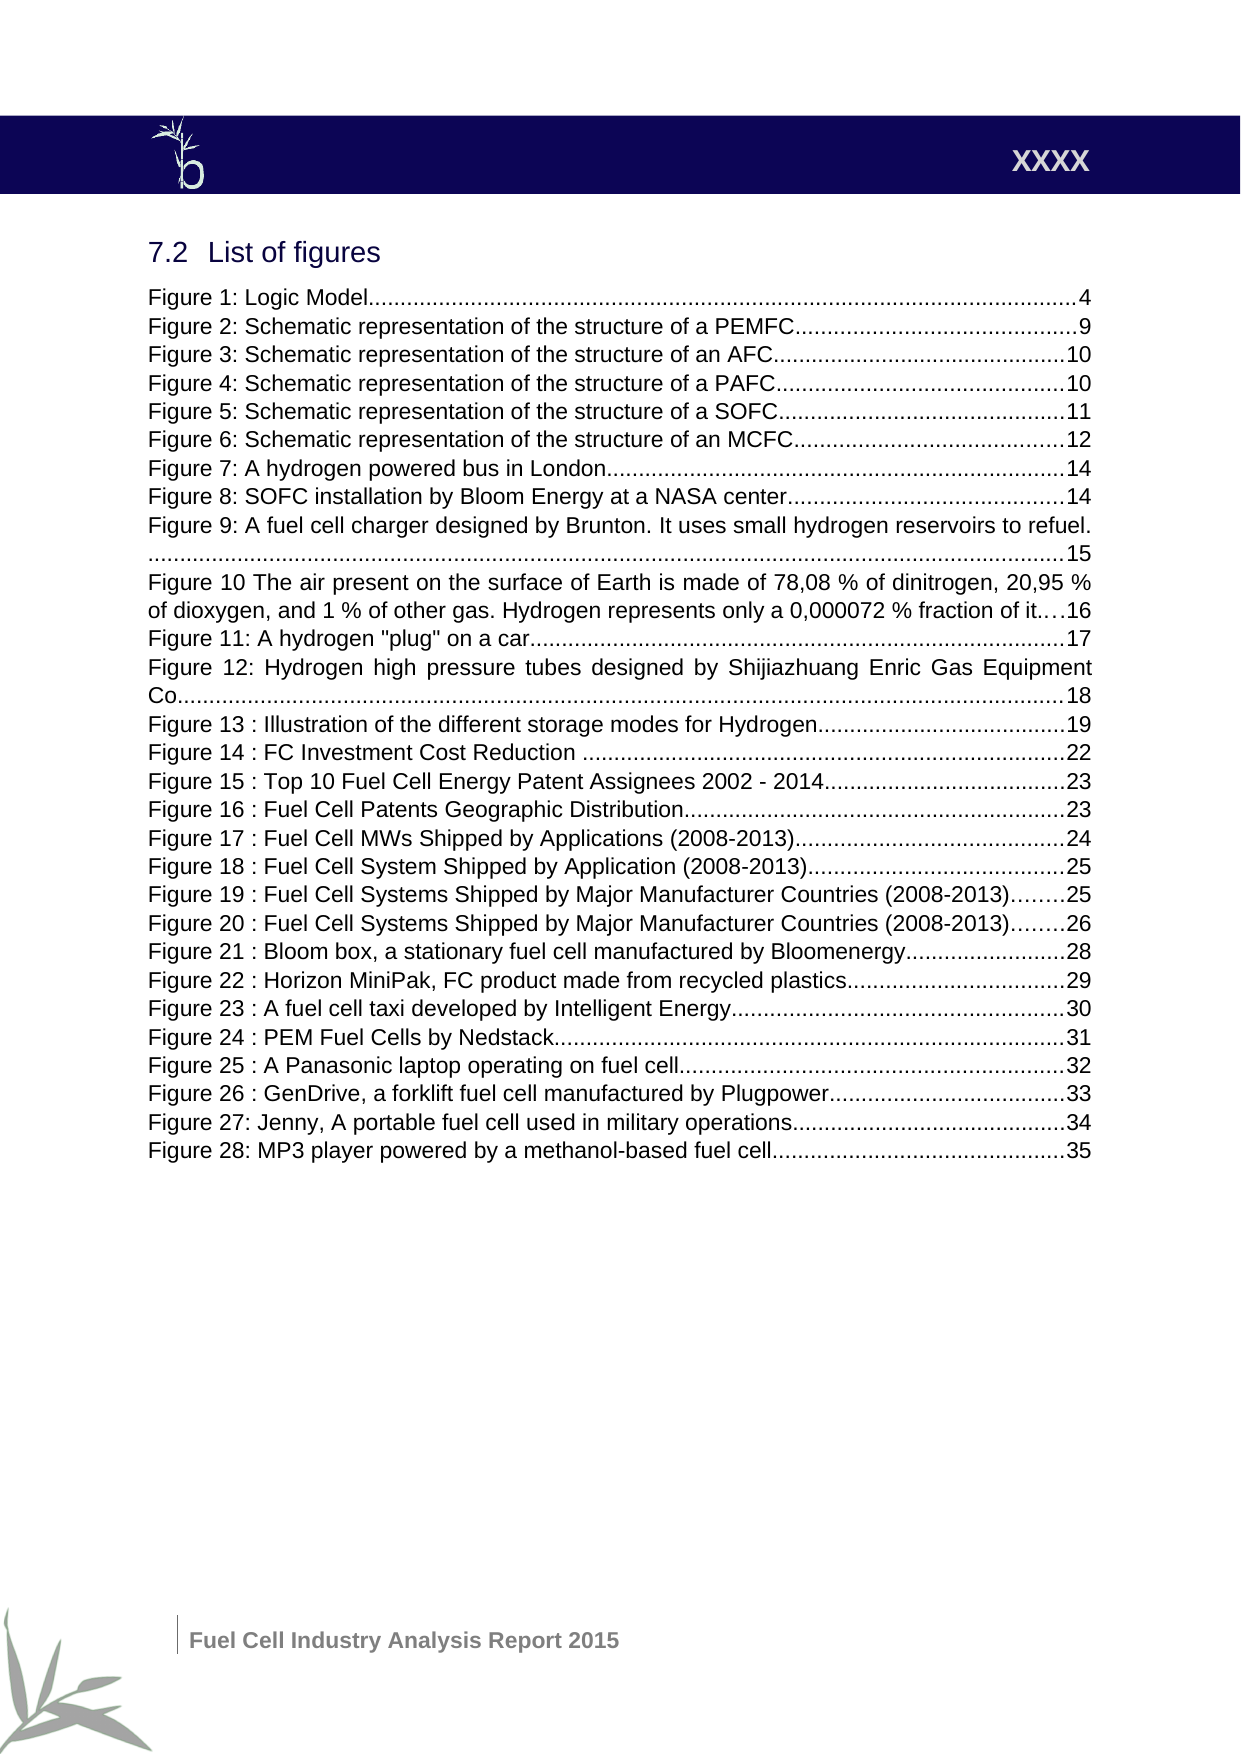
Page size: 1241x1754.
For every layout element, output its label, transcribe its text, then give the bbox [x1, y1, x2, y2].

text Figure 17 : Fuel Cell MWs Shipped by Applications (2008-2013) 24 [148, 824, 1092, 851]
text Figure 15 : Top 10 Fuel Cell Energy Patent Assignees 2002 - 2014 23 [148, 768, 1092, 794]
text Figure 5: Schematic representation of the structure of a SOFC 11 [148, 398, 1092, 424]
text Figure 24 : PEM Fuel Cells by Nedstack 31 [148, 1023, 1092, 1050]
text Figure 19 : Fuel Cell Systems Shipped by Major Manufacturer Countries (2008-2013) 25 [148, 881, 1092, 908]
text Figure 16 : Fuel Cell Patents Geographic Distribution 23 [148, 796, 1092, 822]
text Figure 6: Schematic representation of the structure of an MCFC 12 [148, 426, 1092, 453]
text Figure 2: Schematic representation of the structure of a PEMFC 9 [148, 313, 1092, 339]
subtitle List of figures [148, 236, 1092, 269]
text Figure 8: SOFC installation by Bloom Energy at a NASA center 14 [148, 483, 1092, 509]
text Figure 22 : Horizon MiniPak, FC product made from recycled plastics 29 [148, 967, 1092, 993]
text Figure 18 : Fuel Cell System Shipped by Application (2008-2013) 25 [148, 853, 1092, 879]
text Figure 4: Schematic representation of the structure of a PAFC 10 [148, 369, 1092, 396]
text Figure 1: Logic Model 4 [148, 284, 1092, 311]
text Figure 3: Schematic representation of the structure of an AFC 10 [148, 341, 1092, 367]
text Figure 28: MP3 player powered by a methanol-based fuel cell 35 [148, 1137, 1092, 1164]
text Figure 20 : Fuel Cell Systems Shipped by Major Manufacturer Countries (2008-2013) 26 [148, 910, 1092, 936]
text Figure 11: A hydrogen "plug" on a car 17 [148, 625, 1092, 652]
text Figure 7: A hydrogen powered bus in London 14 [148, 455, 1092, 481]
text Figure 13 : Illustration of the different storage modes for Hydrogen 19 [148, 711, 1092, 737]
text Figure 9: A fuel cell charger designed by Brunton. It uses small hydrogen reservoirs to refuel. 15 [148, 512, 1092, 566]
text Figure 10 The air present on the surface of Earth is made of 78,08 % of dinitrogen, 20,95 % of dioxygen, and 1 % of other gas. Hydrogen represents only a 0,000072 % fraction of it. 16 [148, 568, 1092, 623]
text Figure 27: Jenny, A portable fuel cell used in military operations 34 [148, 1109, 1092, 1135]
text Figure 23 : A fuel cell taxi developed by Intelligent Energy 30 [148, 995, 1092, 1021]
text Figure 12: Hydrogen high pressure tubes designed by Shijiazhuang Enric Gas Equipment Co. 18 [148, 654, 1092, 709]
text Figure 25 : A Panasonic laptop operating on fuel cell 32 [148, 1052, 1092, 1078]
picture [0, 1607, 169, 1754]
text Figure 26 : GenDrive, a forklift fuel cell manufactured by Plugpower 33 [148, 1080, 1092, 1107]
text Figure 14 : FC Investment Cost Reduction 22 [148, 739, 1092, 766]
text Figure 21 : Bloom box, a stationary fuel cell manufactured by Bloomenergy 28 [148, 938, 1092, 964]
